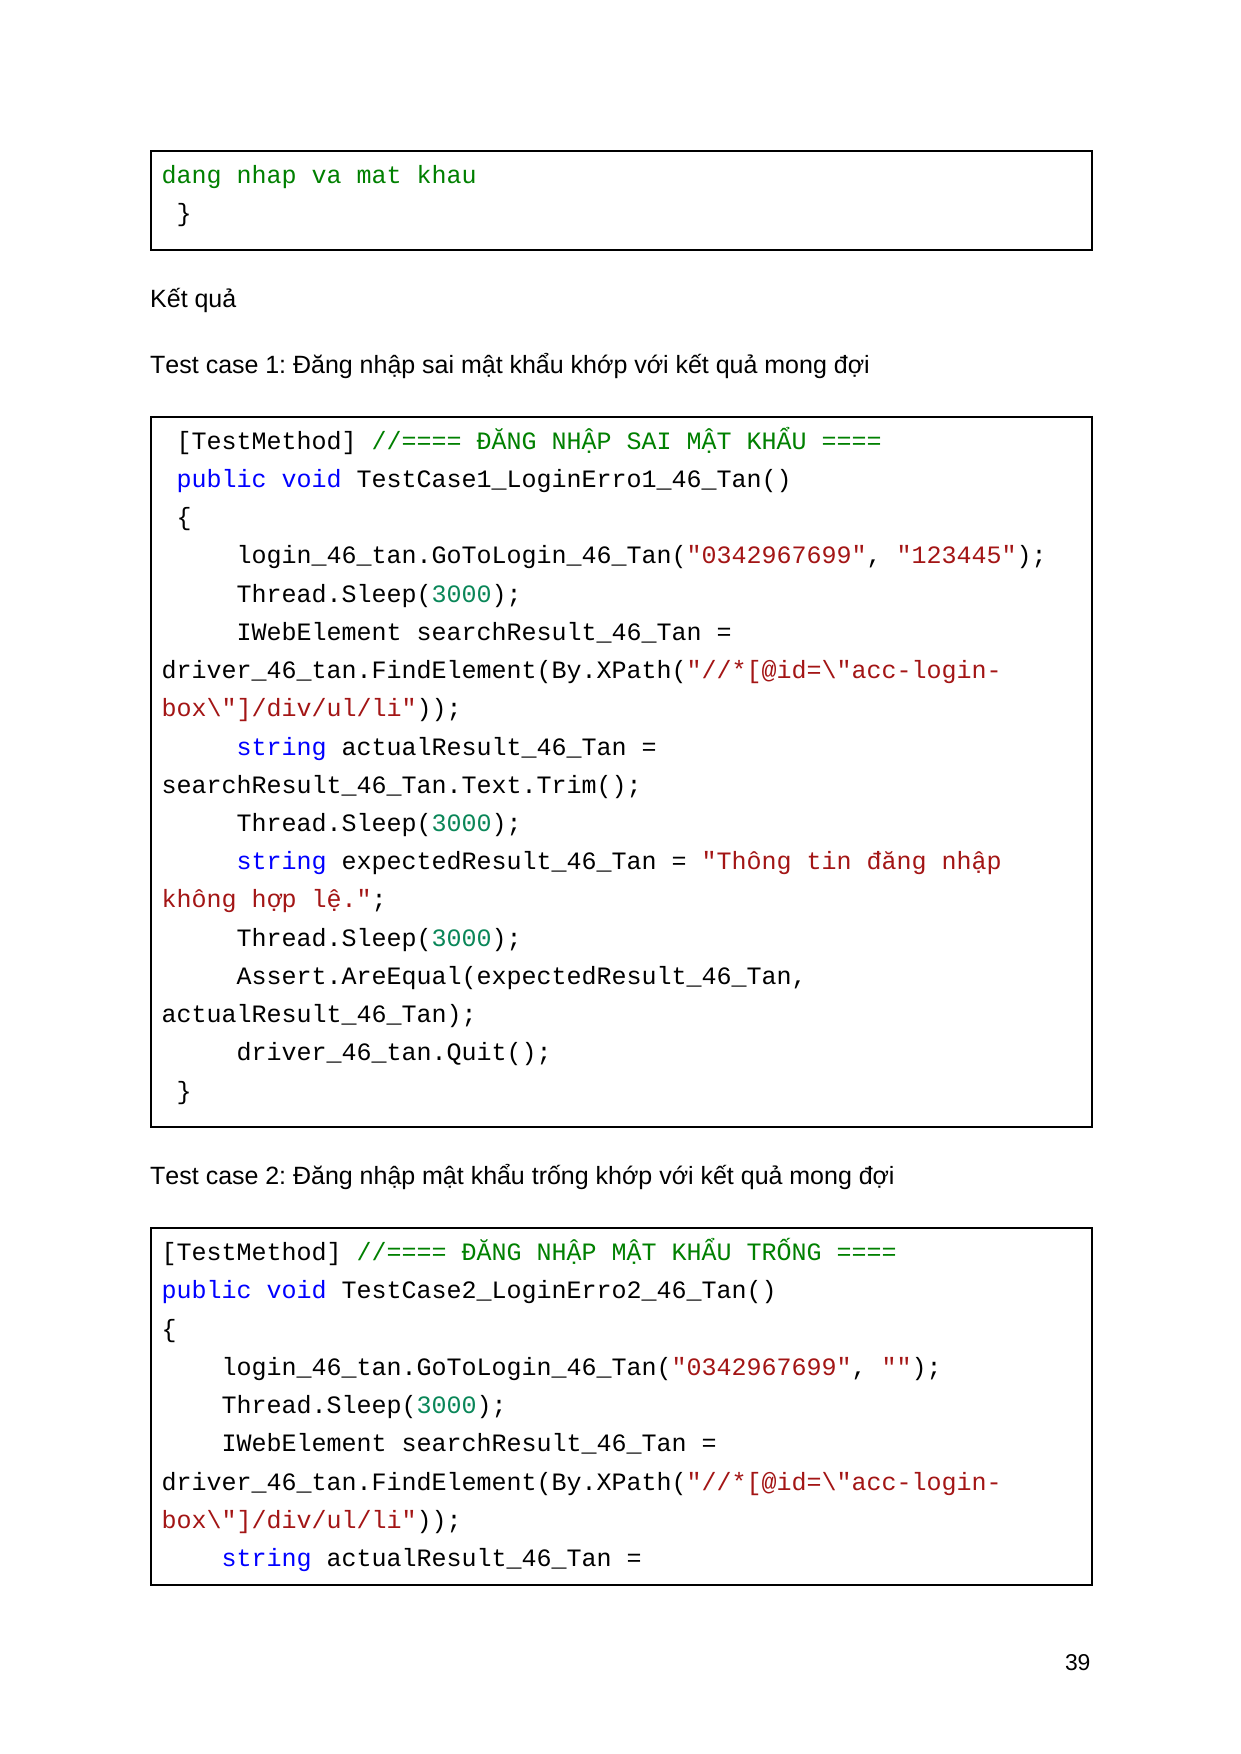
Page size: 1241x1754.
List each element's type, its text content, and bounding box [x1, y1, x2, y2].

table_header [152, 1229, 1091, 1584]
text Kết quả [150, 284, 1090, 312]
subtitle Test case 2: Đăng nhập mật khẩu trống khớp với kết quả mong đợi [150, 1161, 1090, 1190]
subtitle Test case 1: Đăng nhập sai mật khẩu khớp với kết quả mong đợi [150, 350, 1090, 378]
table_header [152, 152, 1091, 249]
table_header [TestMethod] //==== ĐĂNG NHẬP SAI MẬT KHẨU ==== public void TestCase1_LoginErro1_46_Tan() { login_46_tan.GoToLogin_46_Tan("0342967699", "123445"); Thread.Sleep(3000); IWebElement searchResult_46_Tan = driver_46_tan.FindElement(By.XPath("//*[@id=\"acc-login-box\"]/div/ul/li")); string actualResult_46_Tan = searchResult_46_Tan.Text.Trim(); Thread.Sleep(3000); string expectedResult_46_Tan = "Thông tin đăng nhập không hợp lệ."; Thread.Sleep(3000); Assert.AreEqual(expectedResult_46_Tan, actualResult_46_Tan); driver_46_tan.Quit(); } [152, 418, 1091, 1126]
